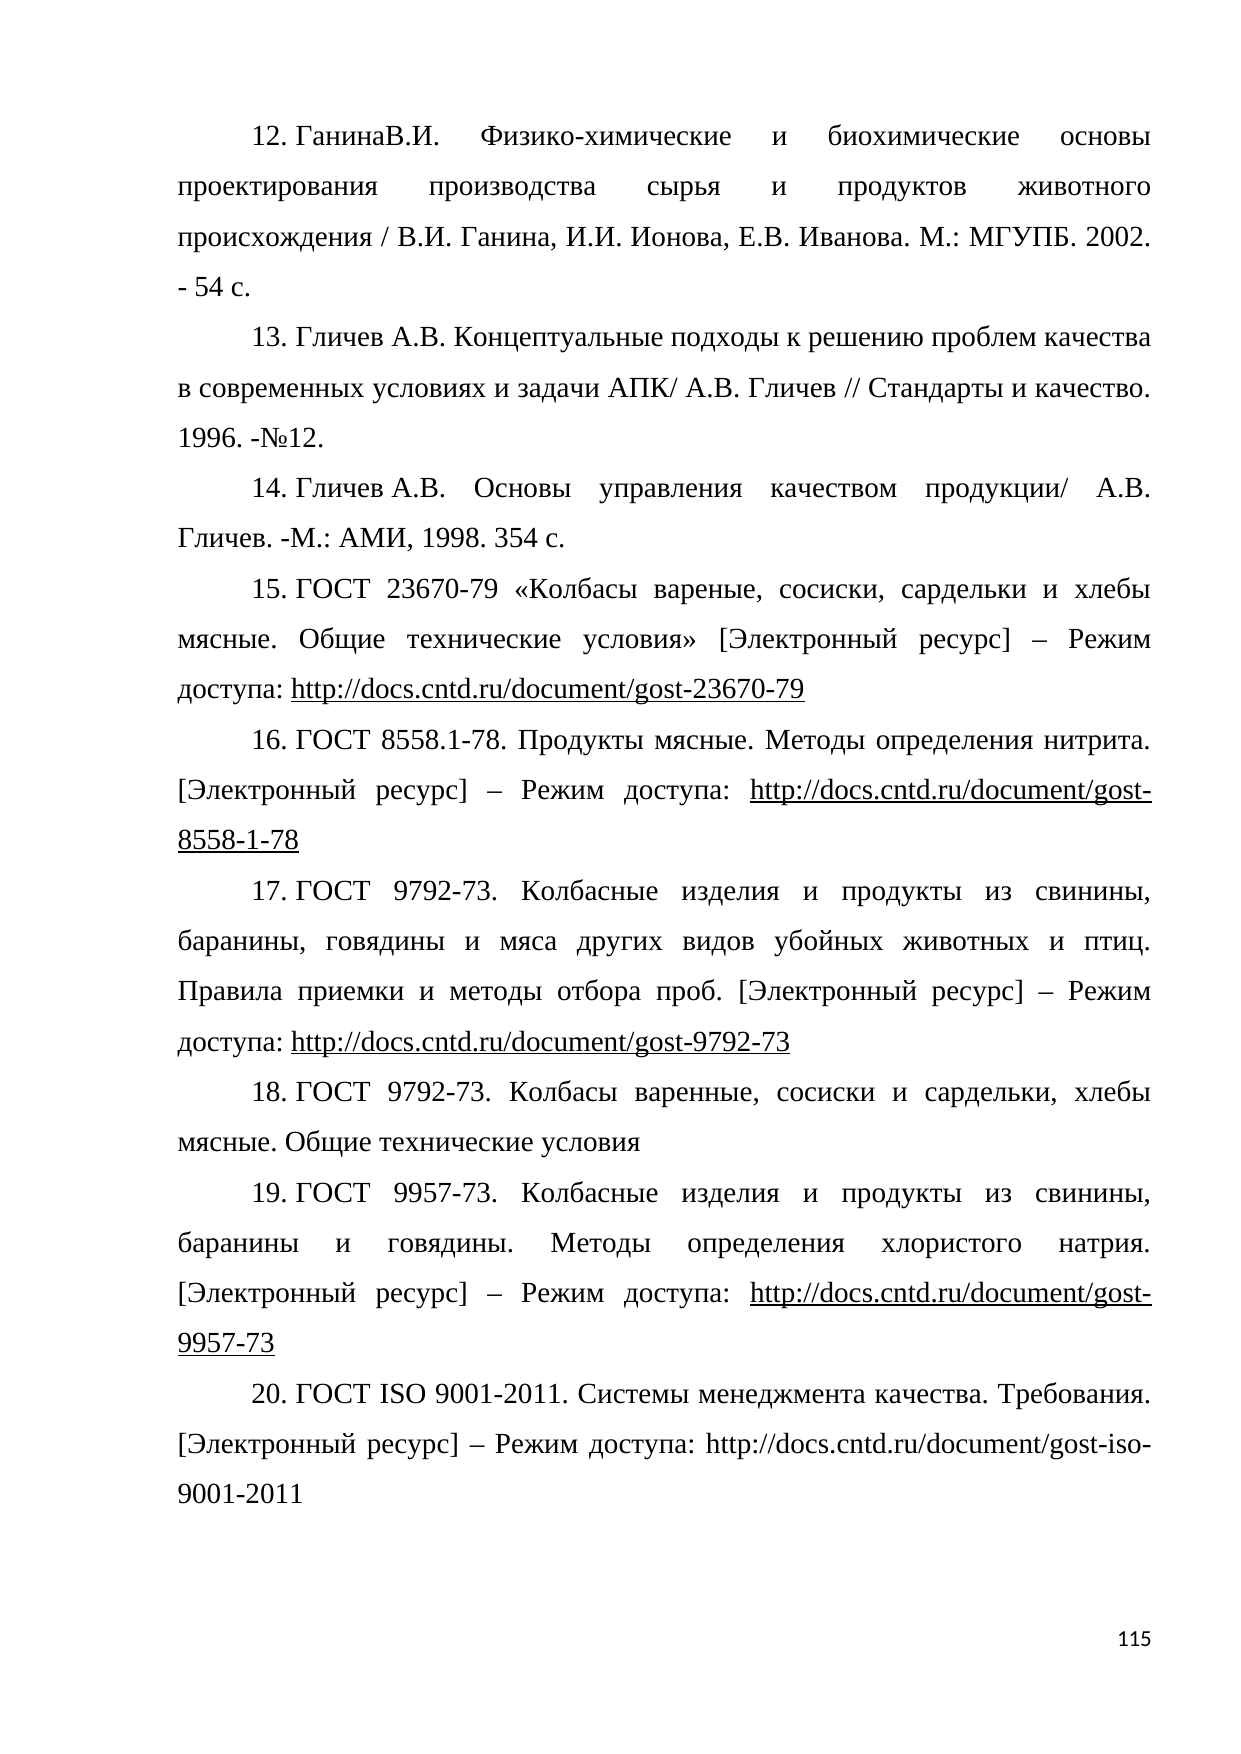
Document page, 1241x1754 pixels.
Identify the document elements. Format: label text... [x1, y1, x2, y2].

list ГОСТ 8558.1-78. Продукты мясные. Методы определения нитрита. [Электронный ресурс] – Режим доступа: http://docs.cntd.ru/document/gost-8558-1-78 [177, 722, 1152, 856]
list ГОСТ 9792-73. Колбасные изделия и продукты из свинины, баранины, говядины и мяса других видов убойных животных и птиц. Правила приемки и методы отбора проб. [Электронный ресурс] – Режим доступа: http://docs.cntd.ru/document/gost-9792-73 [177, 873, 1152, 1057]
list ГанинаВ.И. Физико-химические и биохимические основы проектирования производства сырья и продуктов животного происхождения / В.И. Ганина, И.И. Ионова, Е.В. Иванова. М.: МГУПБ. 2002. - 54 с. [177, 202, 1152, 303]
list Гличев A.B. Концептуальные подходы к решению проблем качества в современных условиях и задачи АПК/ A.B. Гличев // Стандарты и качество. 1996. -№12. [177, 319, 1152, 453]
list ГанинаВ.И. Физико-химические и биохимические основы проектирования производства сырья и продуктов животного происхождения / В.И. Ганина, И.И. Ионова, Е.В. Иванова. М.: МГУПБ. 2002. - 54 с. [177, 118, 1152, 169]
list ГОСТ 9792-73. Колбасы варенные, сосиски и сардельки, хлебы мясные. Общие технические условия [177, 1074, 1152, 1158]
list ГОСТ 23670-79 «Колбасы вареные, сосиски, сардельки и хлебы мясные. Общие технические условия» [Электронный ресурс] – Режим доступа: http://docs.cntd.ru/document/gost-23670-79 [177, 571, 1152, 705]
list ГОСТ 9957-73. Колбасные изделия и продукты из свинины, баранины и говядины. Методы определения хлористого натрия. [Электронный ресурс] – Режим доступа: http://docs.cntd.ru/document/gost-9957-73 [177, 1175, 1152, 1359]
list ГОСТ ISO 9001-2011. Системы менеджмента качества. Требования. [Электронный ресурс] – Режим доступа: http://docs.cntd.ru/document/gost-iso-9001-2011 [177, 1376, 1152, 1510]
list Гличев A.B. Основы управления качеством продукции/ A.B. Гличев. -М.: АМИ, 1998. 354 с. [177, 470, 1152, 554]
